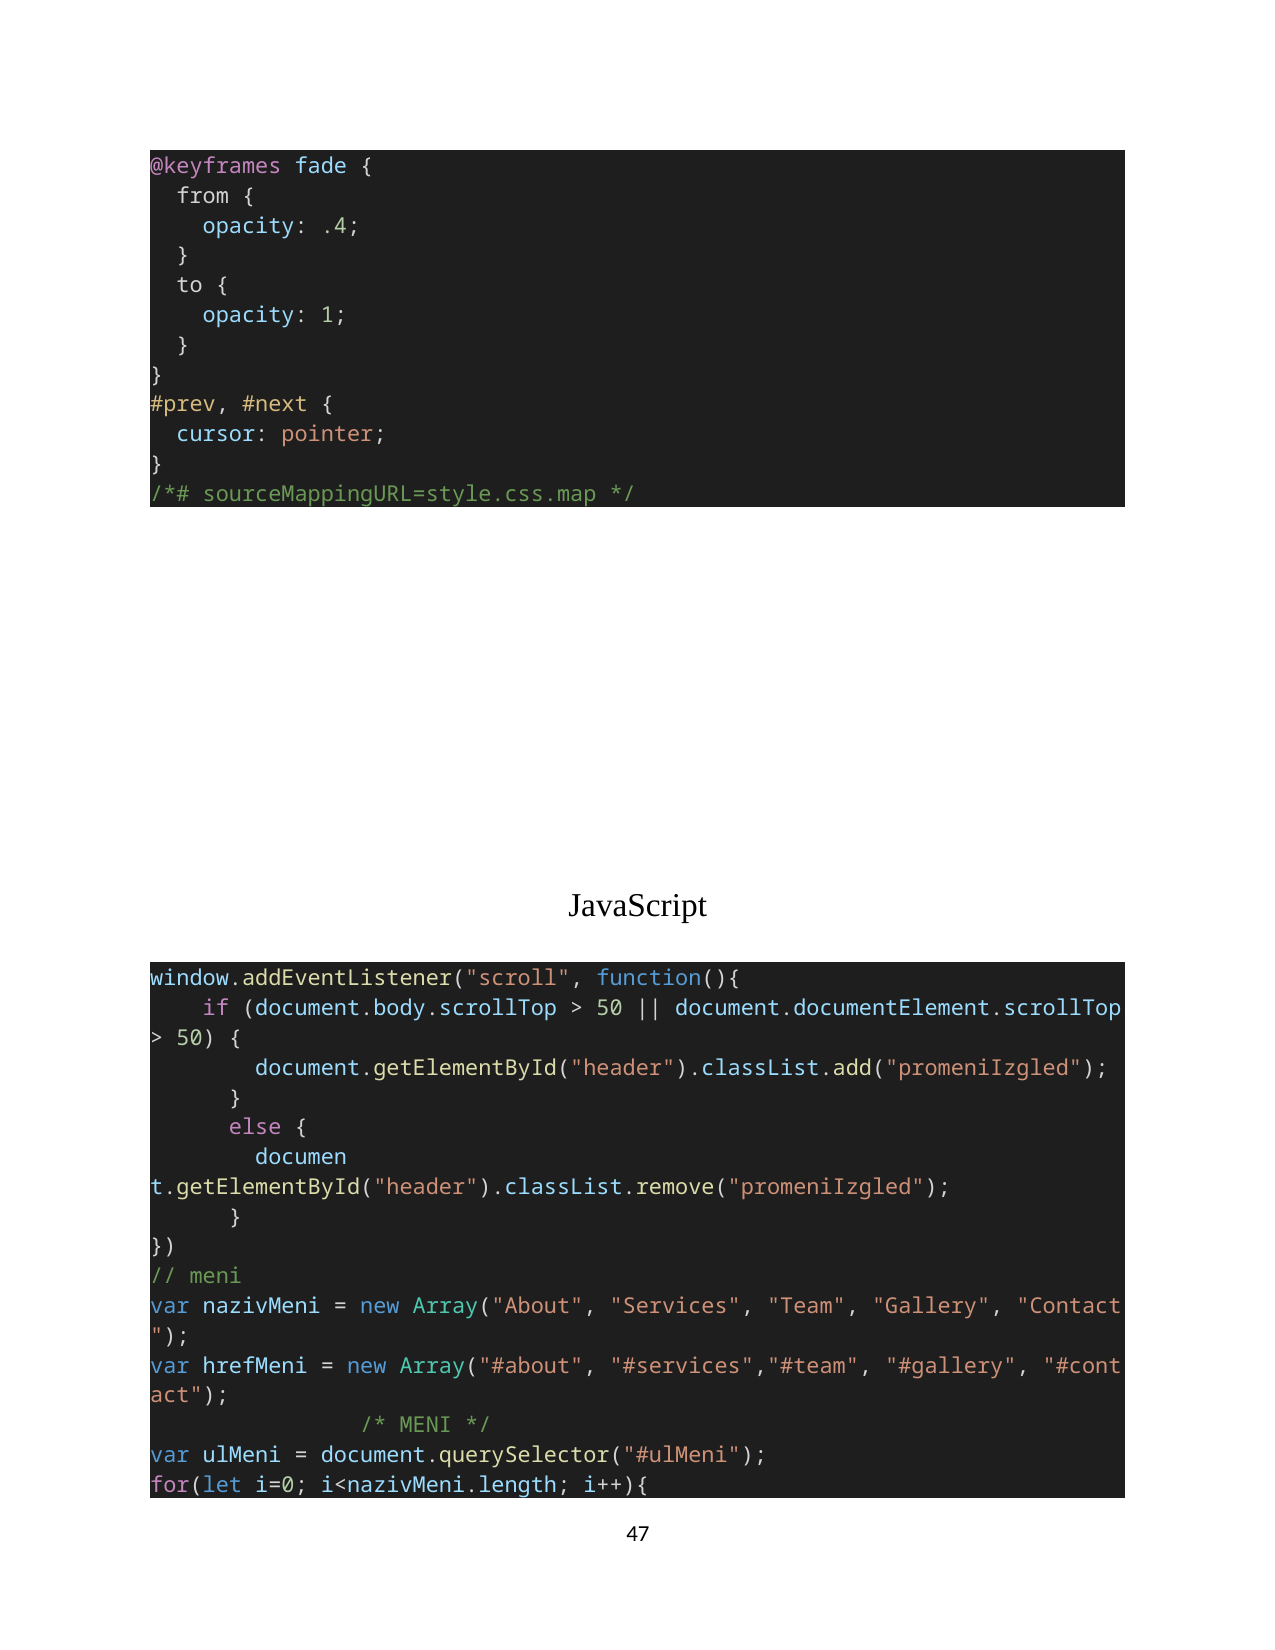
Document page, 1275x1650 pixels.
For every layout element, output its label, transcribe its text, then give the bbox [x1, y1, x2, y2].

text JavaScript [150, 886, 1125, 924]
text else { [150, 1111, 1125, 1141]
text } [150, 448, 1125, 478]
text opacity: 1; [150, 299, 1125, 329]
text @keyframes fade { [150, 150, 1125, 180]
text /* MENI */ [150, 1409, 1125, 1439]
text #prev, #next { [150, 388, 1125, 418]
text } [150, 1081, 1125, 1111]
text } [150, 1201, 1125, 1230]
text opacity: .4; [150, 209, 1125, 239]
text from { [150, 180, 1125, 209]
text for(let i=0; i<nazivMeni.length; i++){ [150, 1469, 1125, 1498]
text } [150, 358, 1125, 388]
text } [150, 239, 1125, 269]
text var ulMeni = document.querySelector("#ulMeni"); [150, 1439, 1125, 1469]
text var nazivMeni = new Array("About", "Services", "Team", "Gallery", "Contact"); [150, 1290, 1125, 1349]
text }) [150, 1230, 1125, 1260]
text window.addEventListener("scroll", function(){ [150, 962, 1125, 992]
text /*# sourceMappingURL=style.css.map */ [150, 478, 1125, 507]
text document.getElementById("header").classList.add("promeniIzgled"); [150, 1052, 1125, 1081]
text var hrefMeni = new Array("#about", "#services","#team", "#gallery", "#contact"); [150, 1349, 1125, 1409]
text } [150, 329, 1125, 358]
text to { [150, 269, 1125, 299]
text cursor: pointer; [150, 418, 1125, 448]
text if (document.body.scrollTop > 50 || document.documentElement.scrollTop > 50) { [150, 992, 1125, 1052]
text // meni [150, 1260, 1125, 1290]
text document.getElementById("header").classList.remove("promeniIzgled"); [150, 1141, 1125, 1201]
